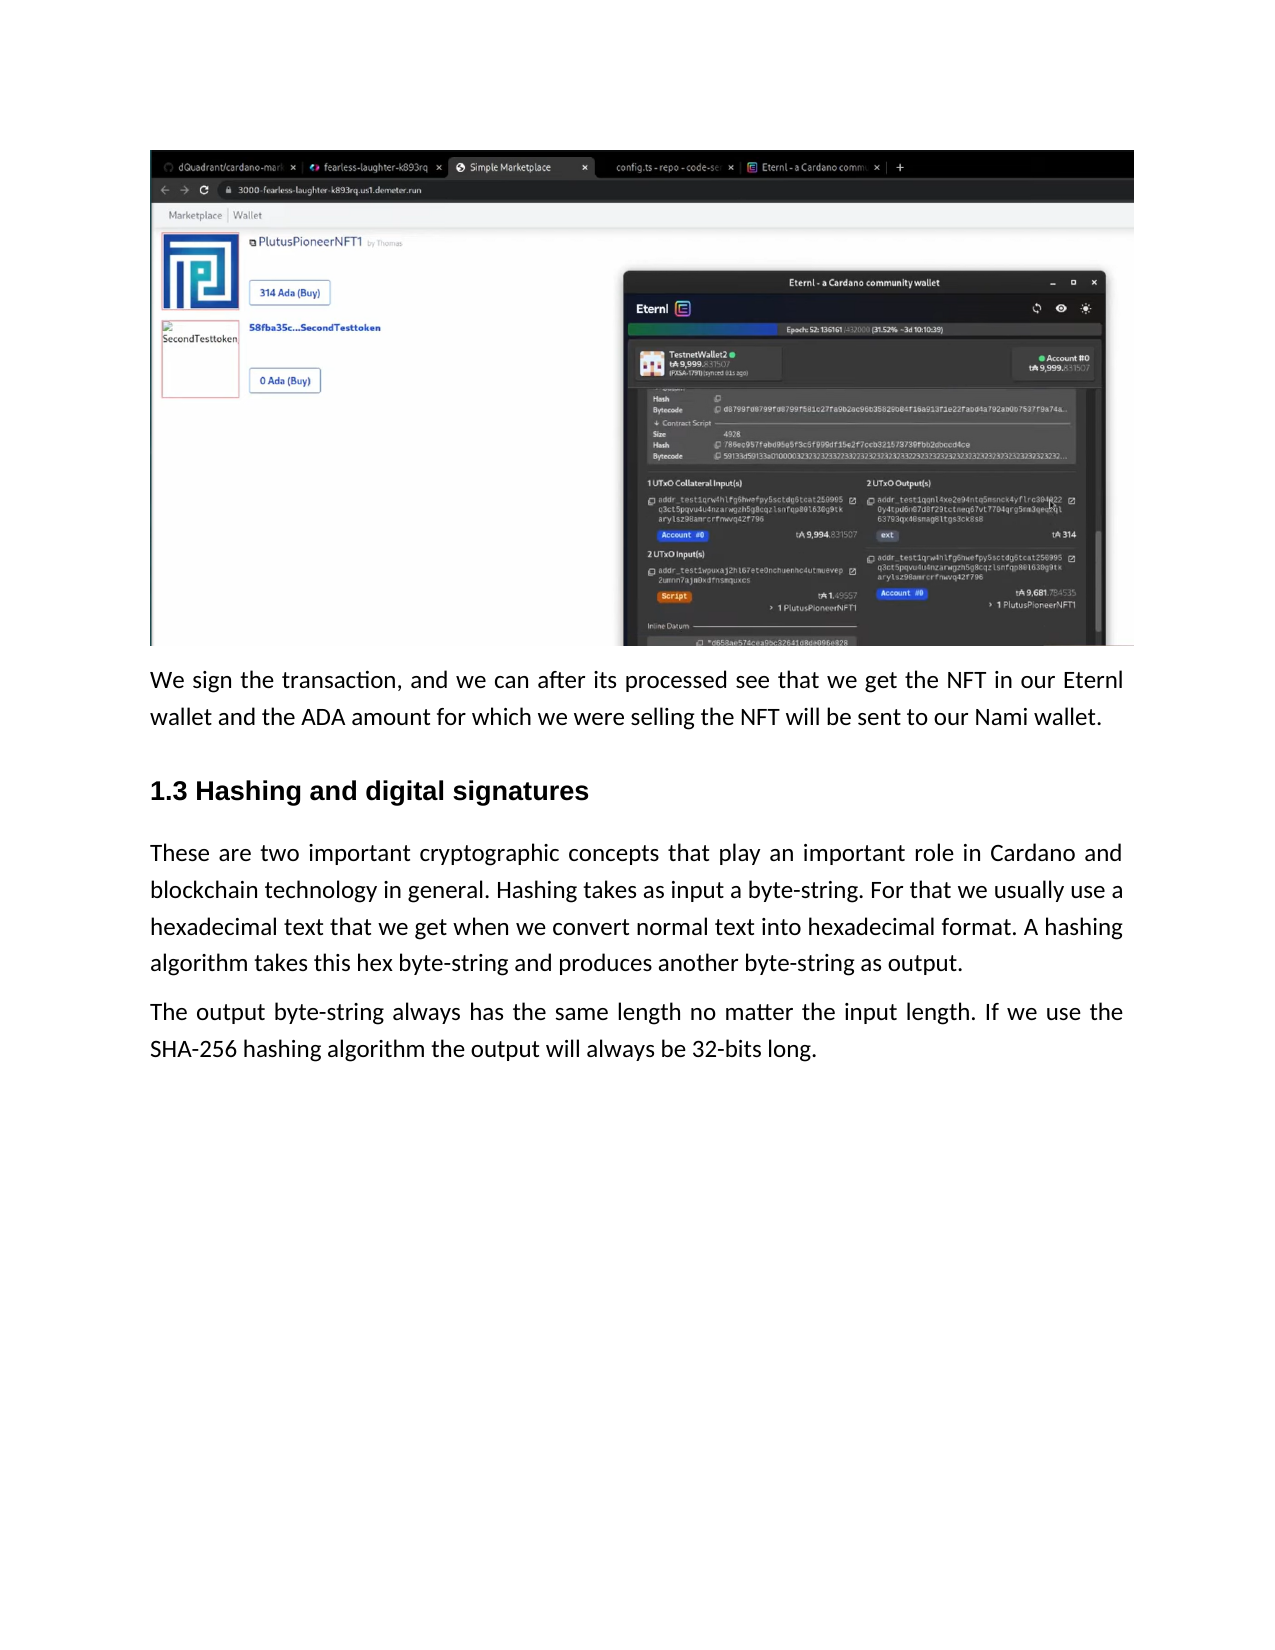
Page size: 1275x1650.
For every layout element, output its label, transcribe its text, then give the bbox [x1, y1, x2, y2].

text We sign the transaction, and we can after its processed see that we get the NFT in our Eternl wallet and the ADA amount for which we were selling the NFT will be sent to our Nami wallet. [150, 664, 1125, 731]
subtitle Hashing and digital signatures [150, 775, 1125, 806]
text These are two important cryptographic concepts that play an important role in Cardano and blockchain technology in general. Hashing takes as input a byte-string. For that we usually use a hexadecimal text that we get when we convert normal text into hexadecimal format. A hashing algorithm takes this hex byte-string and produces another byte-string as output. [150, 837, 1125, 978]
text The output byte-string always has the same length no matter the input length. If we use the SHA-256 hashing algorithm the output will always be 32-bits long. [150, 996, 1125, 1063]
picture [150, 150, 1134, 646]
